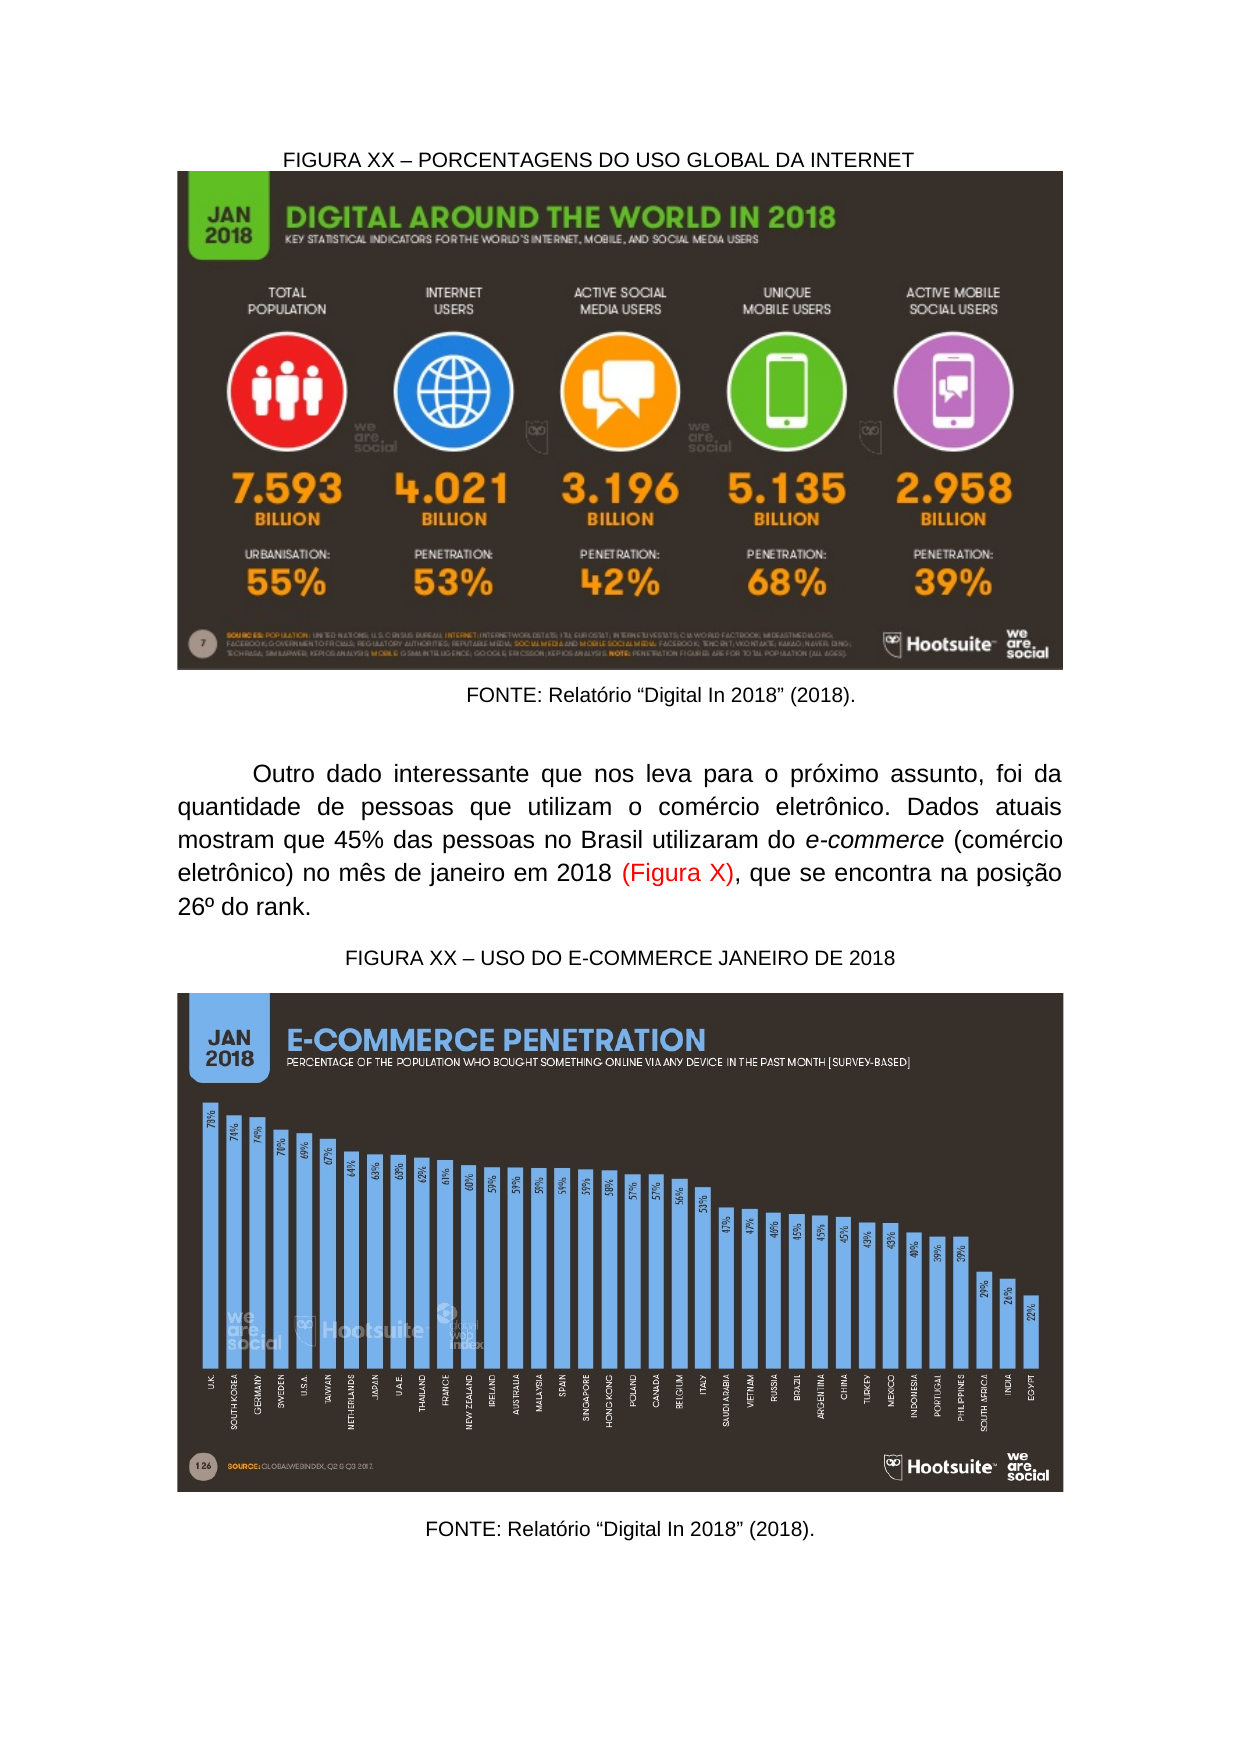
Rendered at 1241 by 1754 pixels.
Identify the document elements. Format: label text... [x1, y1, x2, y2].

picture [177, 171, 1063, 670]
text FONTE: Relatório “Digital In 2018” (2018). [177, 1517, 1063, 1541]
text FONTE: Relatório “Digital In 2018” (2018). [177, 682, 1063, 706]
picture [177, 993, 1064, 1492]
text FIGURA XX – PORCENTAGENS DO USO GLOBAL DA INTERNET [177, 148, 1063, 171]
text Outro dado interessante que nos leva para o próximo assunto, foi da quantidade de pessoas que utilizam o comércio eletrônico. Dados atuais mostram que 45% das pessoas no Brasil utilizaram do e-commerce (comércio eletrônico) no mês de janeiro em 2018 (Figura X), que se encontra na posição 26º do rank. [177, 759, 1063, 920]
text FIGURA XX – USO DO E-COMMERCE JANEIRO DE 2018 [177, 945, 1063, 969]
